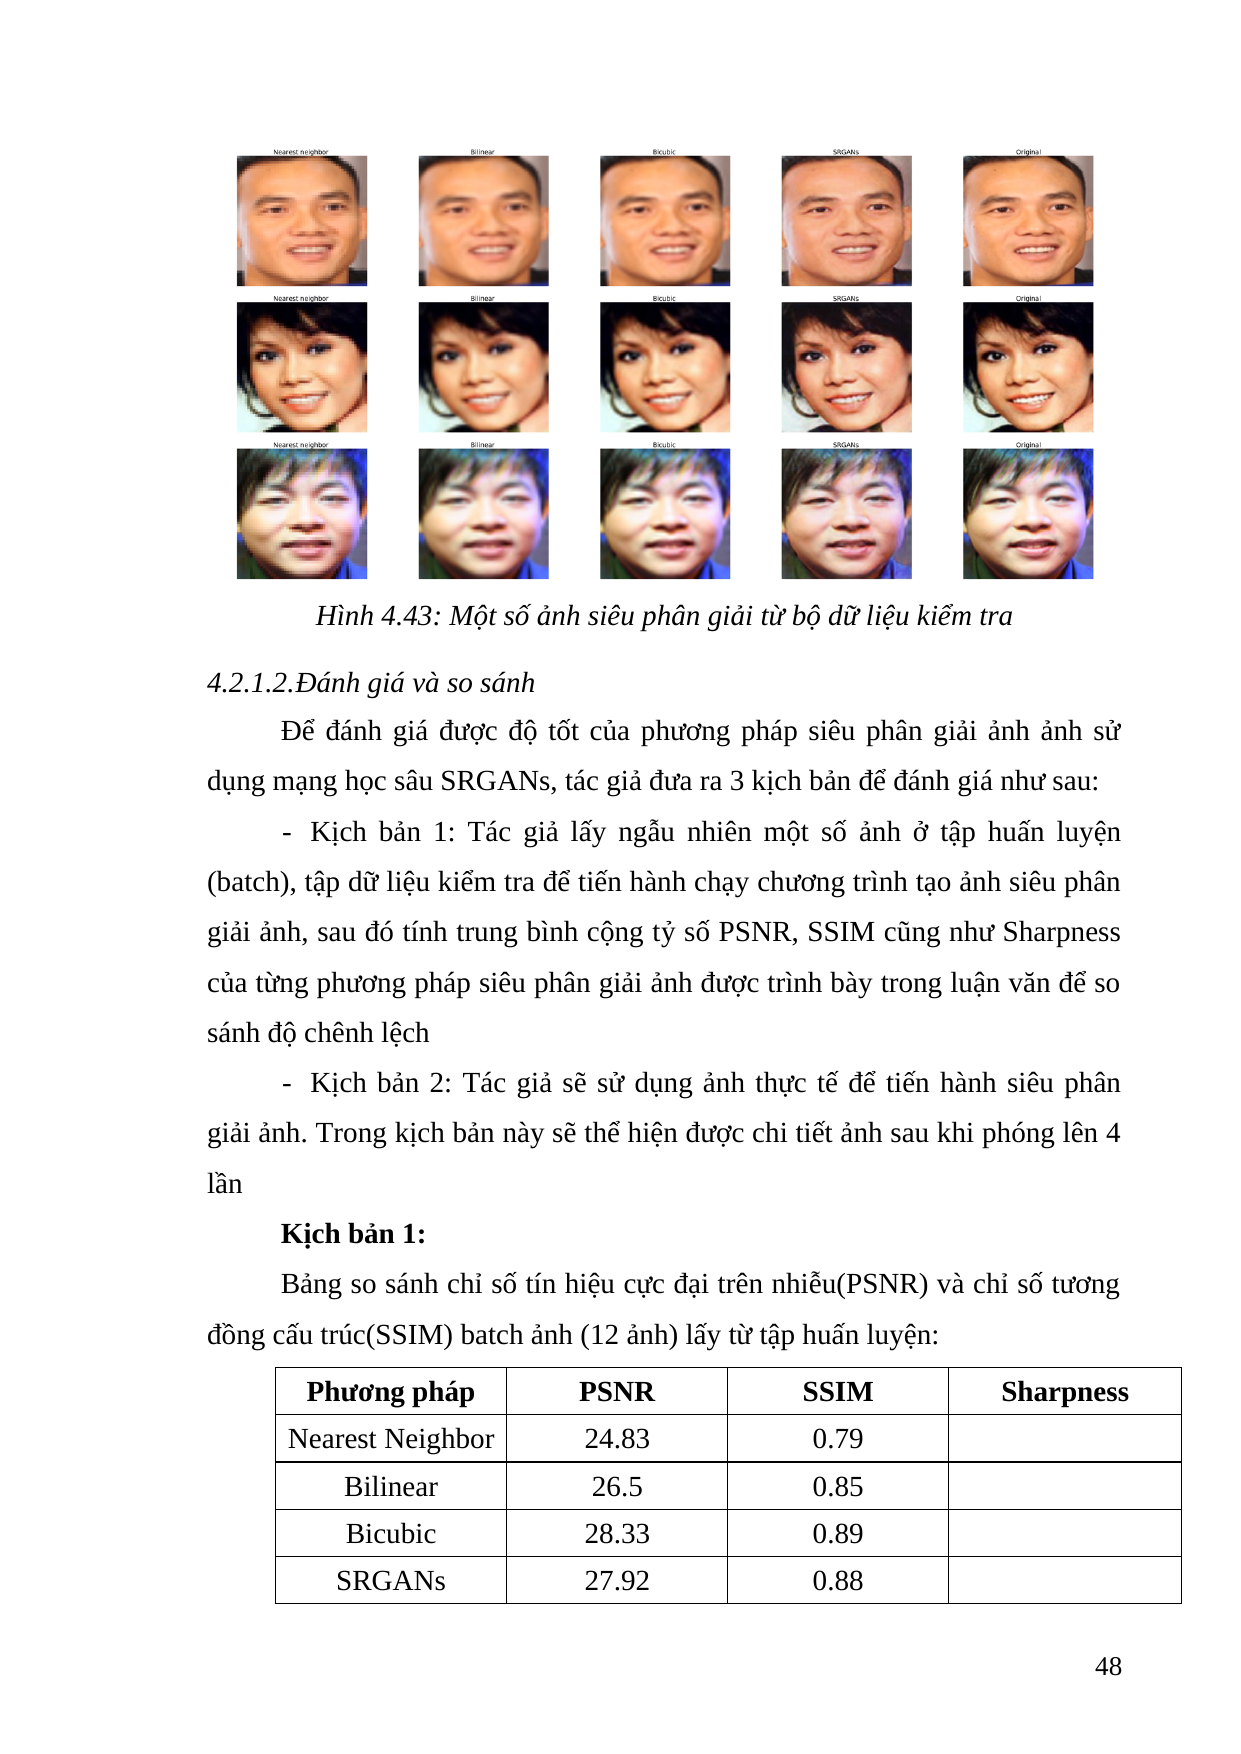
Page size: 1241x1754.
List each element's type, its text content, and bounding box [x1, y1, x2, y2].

table_cell [949, 1510, 1181, 1556]
table_cell Nearest Neighbor [276, 1415, 506, 1461]
table_cell 24.83 [507, 1415, 727, 1461]
table_cell 0.89 [728, 1510, 948, 1556]
table_cell 28.33 [507, 1510, 727, 1556]
text Bảng so sánh chỉ số tín hiệu cực đại trên nhiễu(PSNR) và chỉ số tương đồng cấu trúc(SSIM) batch ảnh (12 ảnh) lấy từ tập huấn luyện: [207, 1267, 1122, 1350]
table_cell 0.85 [728, 1463, 948, 1508]
table_header Sharpness [949, 1368, 1181, 1414]
table_cell [949, 1415, 1181, 1461]
table_cell Bilinear [276, 1463, 506, 1508]
table_header SSIM [728, 1368, 948, 1414]
table_cell 27.92 [507, 1557, 727, 1603]
table_cell [949, 1557, 1181, 1603]
list Kịch bản 2: Tác giả sẽ sử dụng ảnh thực tế để tiến hành siêu phân giải ảnh. Trong kịch bản này sẽ thể hiện được chi tiết ảnh sau khi phóng lên 4 lần [207, 1065, 1122, 1199]
picture [206, 146, 1122, 586]
table_cell 0.88 [728, 1557, 948, 1603]
text Để đánh giá được độ tốt của phương pháp siêu phân giải ảnh ảnh sử dụng mạng học sâu SRGANs, tác giả đưa ra 3 kịch bản để đánh giá như sau: [207, 713, 1122, 797]
list Kịch bản 1: Tác giả lấy ngẫu nhiên một số ảnh ở tập huấn luyện (batch), tập dữ liệu kiểm tra để tiến hành chạy chương trình tạo ảnh siêu phân giải ảnh, sau đó tính trung bình cộng tỷ số PSNR, SSIM cũng như Sharpness của từng phương pháp siêu phân giải ảnh được trình bày trong luận văn để so sánh độ chênh lệch [207, 814, 1122, 1048]
table_header PSNR [507, 1368, 727, 1414]
table_cell 0.79 [728, 1415, 948, 1461]
table_header Phương pháp [276, 1368, 506, 1414]
subtitle Đánh giá và so sánh [207, 665, 1122, 699]
table_cell Bicubic [276, 1510, 506, 1556]
table_cell 26.5 [507, 1463, 727, 1508]
table_cell SRGANs [276, 1557, 506, 1603]
table_cell [949, 1463, 1181, 1508]
text Kịch bản 1: [207, 1216, 1122, 1250]
